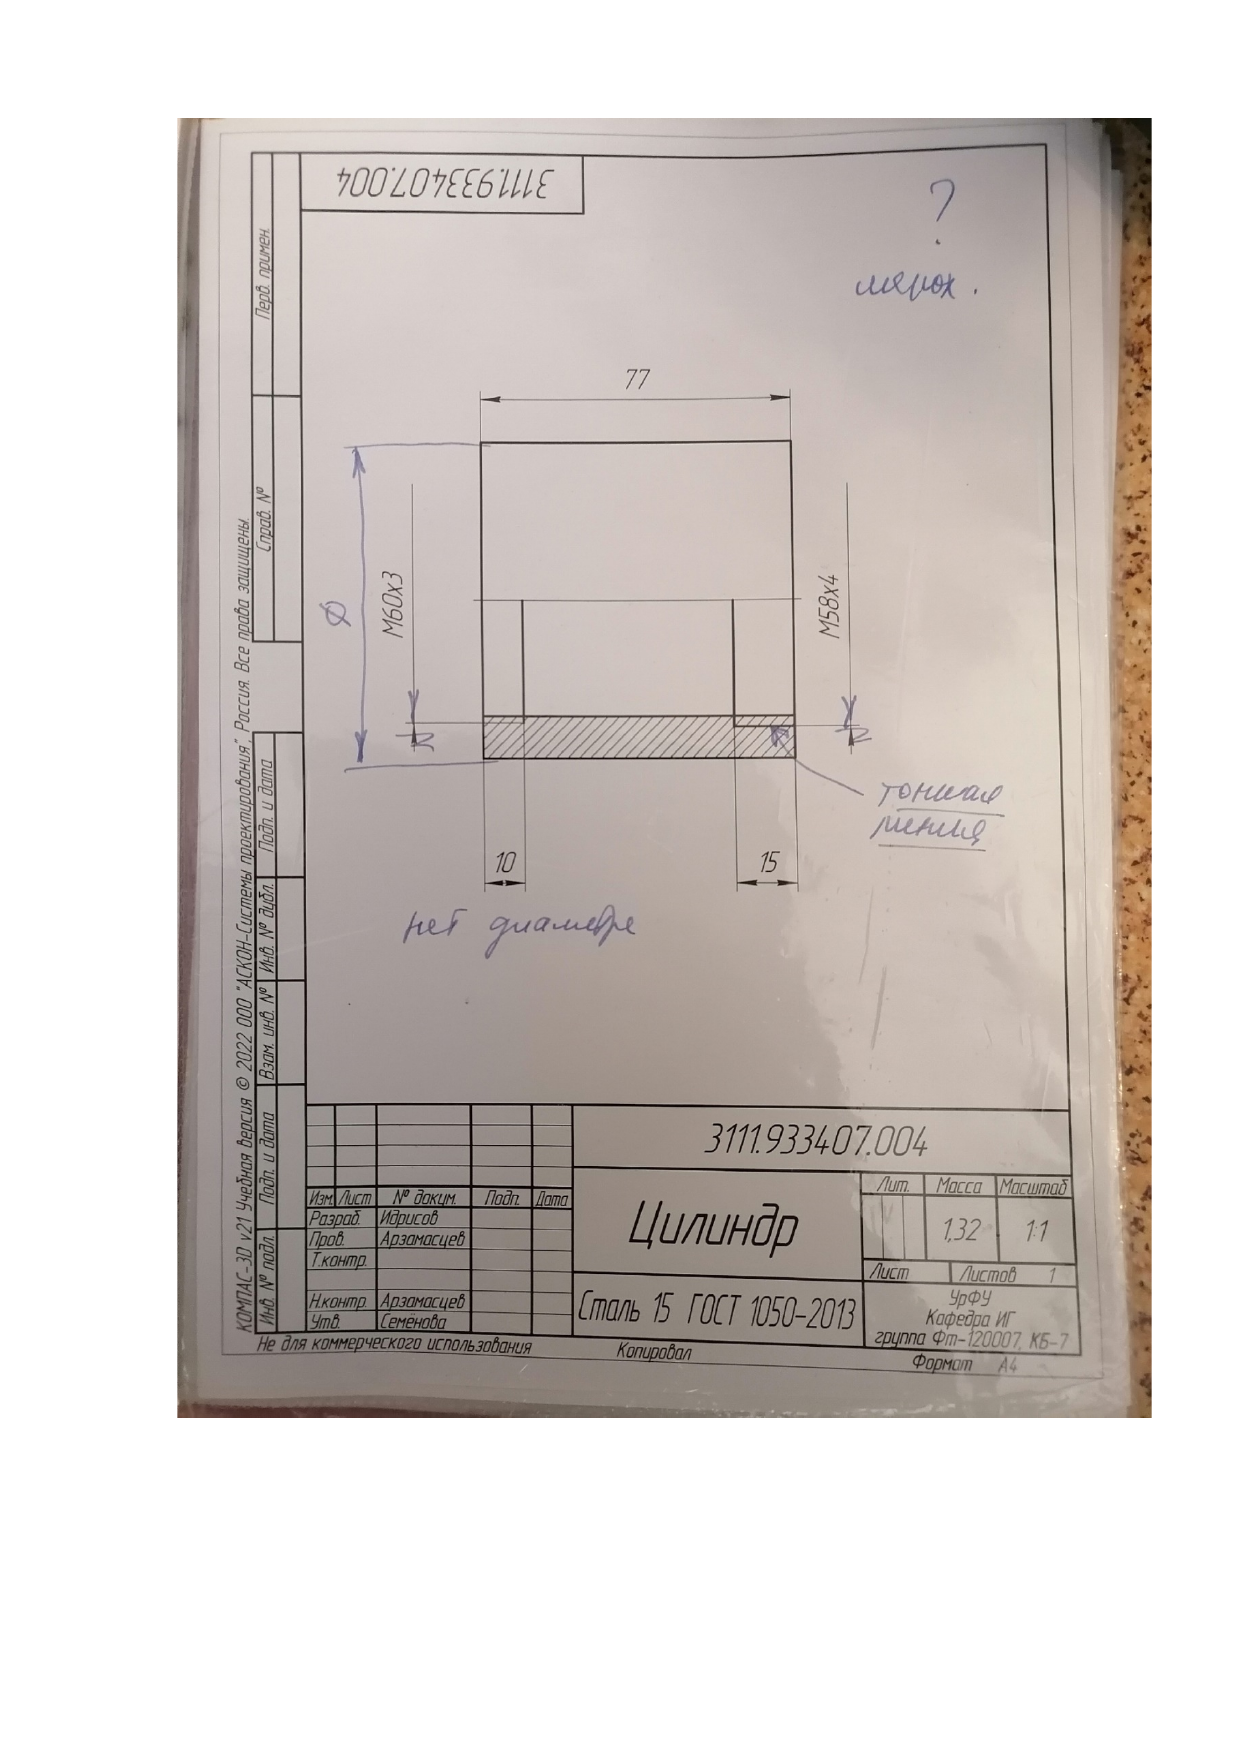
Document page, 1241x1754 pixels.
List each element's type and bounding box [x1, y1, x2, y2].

picture [177, 118, 1152, 1418]
